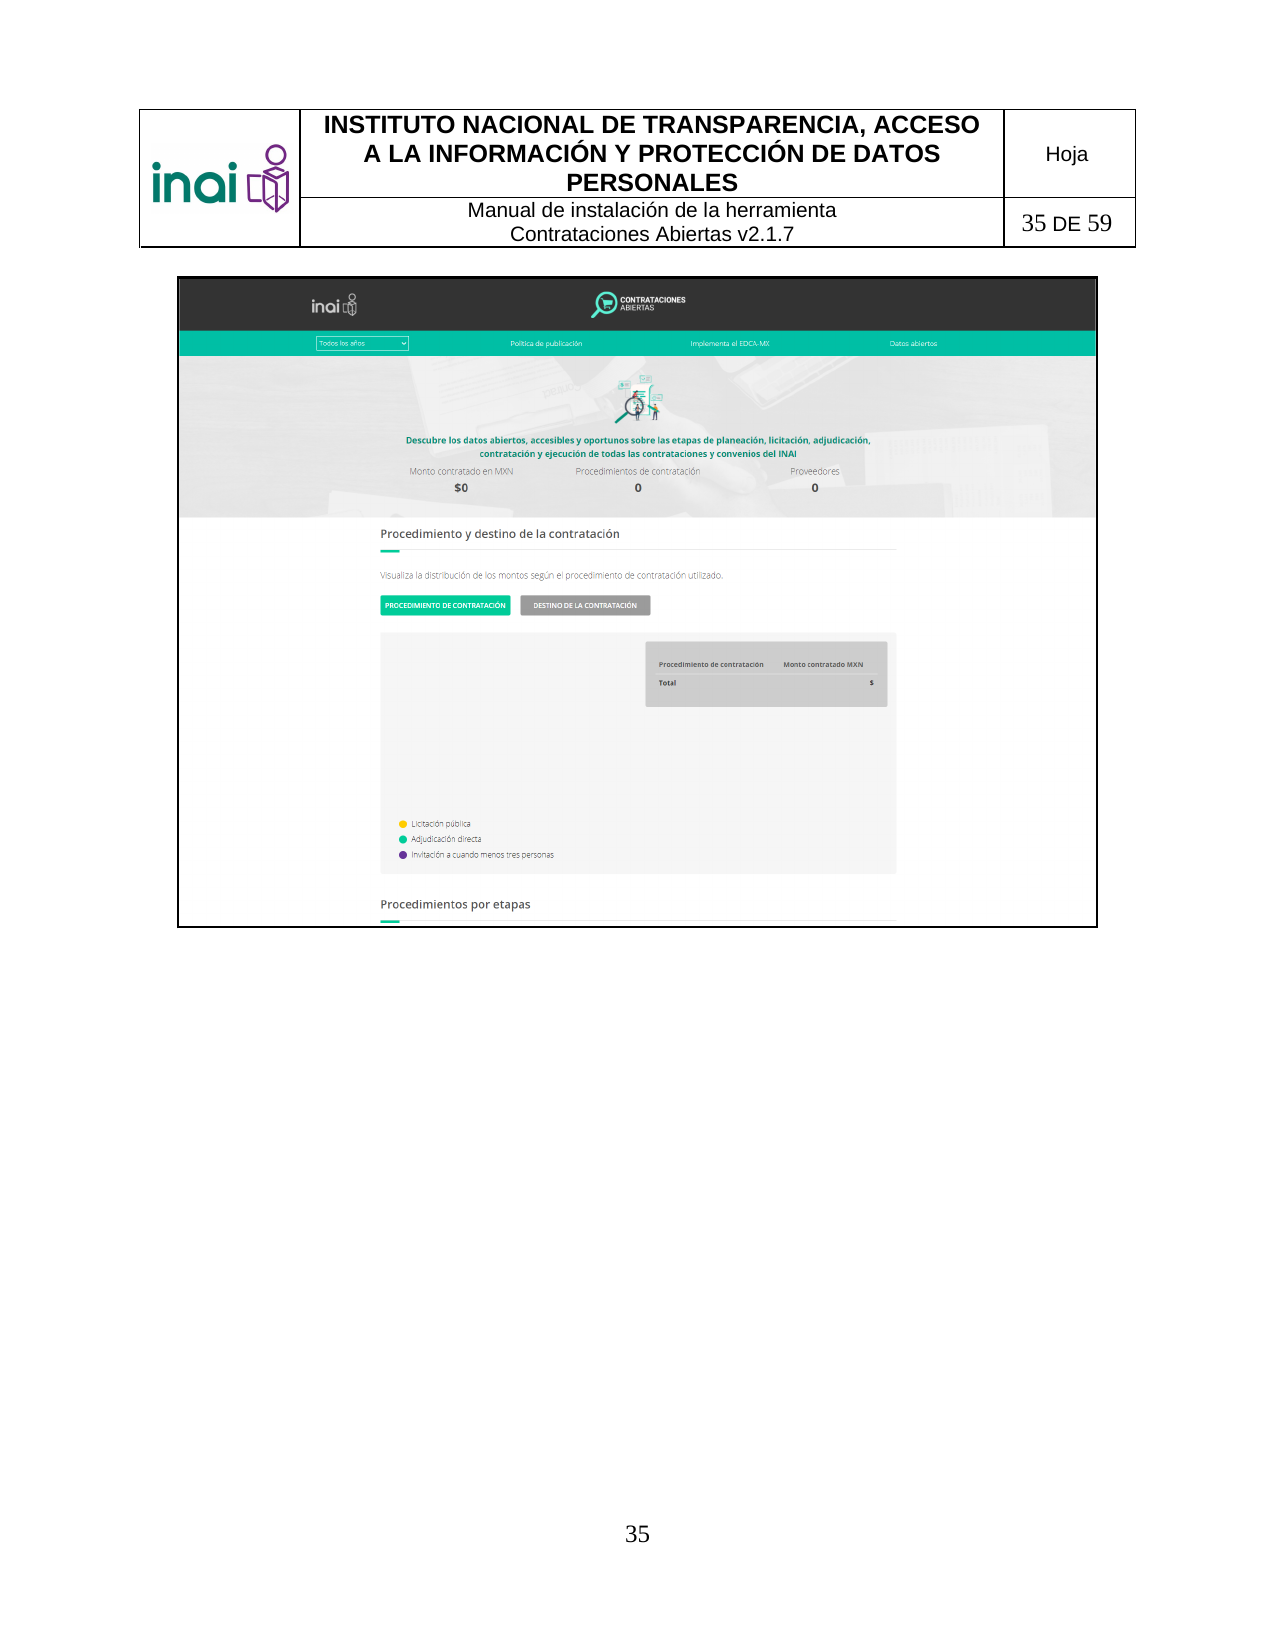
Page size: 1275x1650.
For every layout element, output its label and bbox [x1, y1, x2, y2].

picture [150, 143, 294, 214]
picture [179, 279, 1096, 926]
